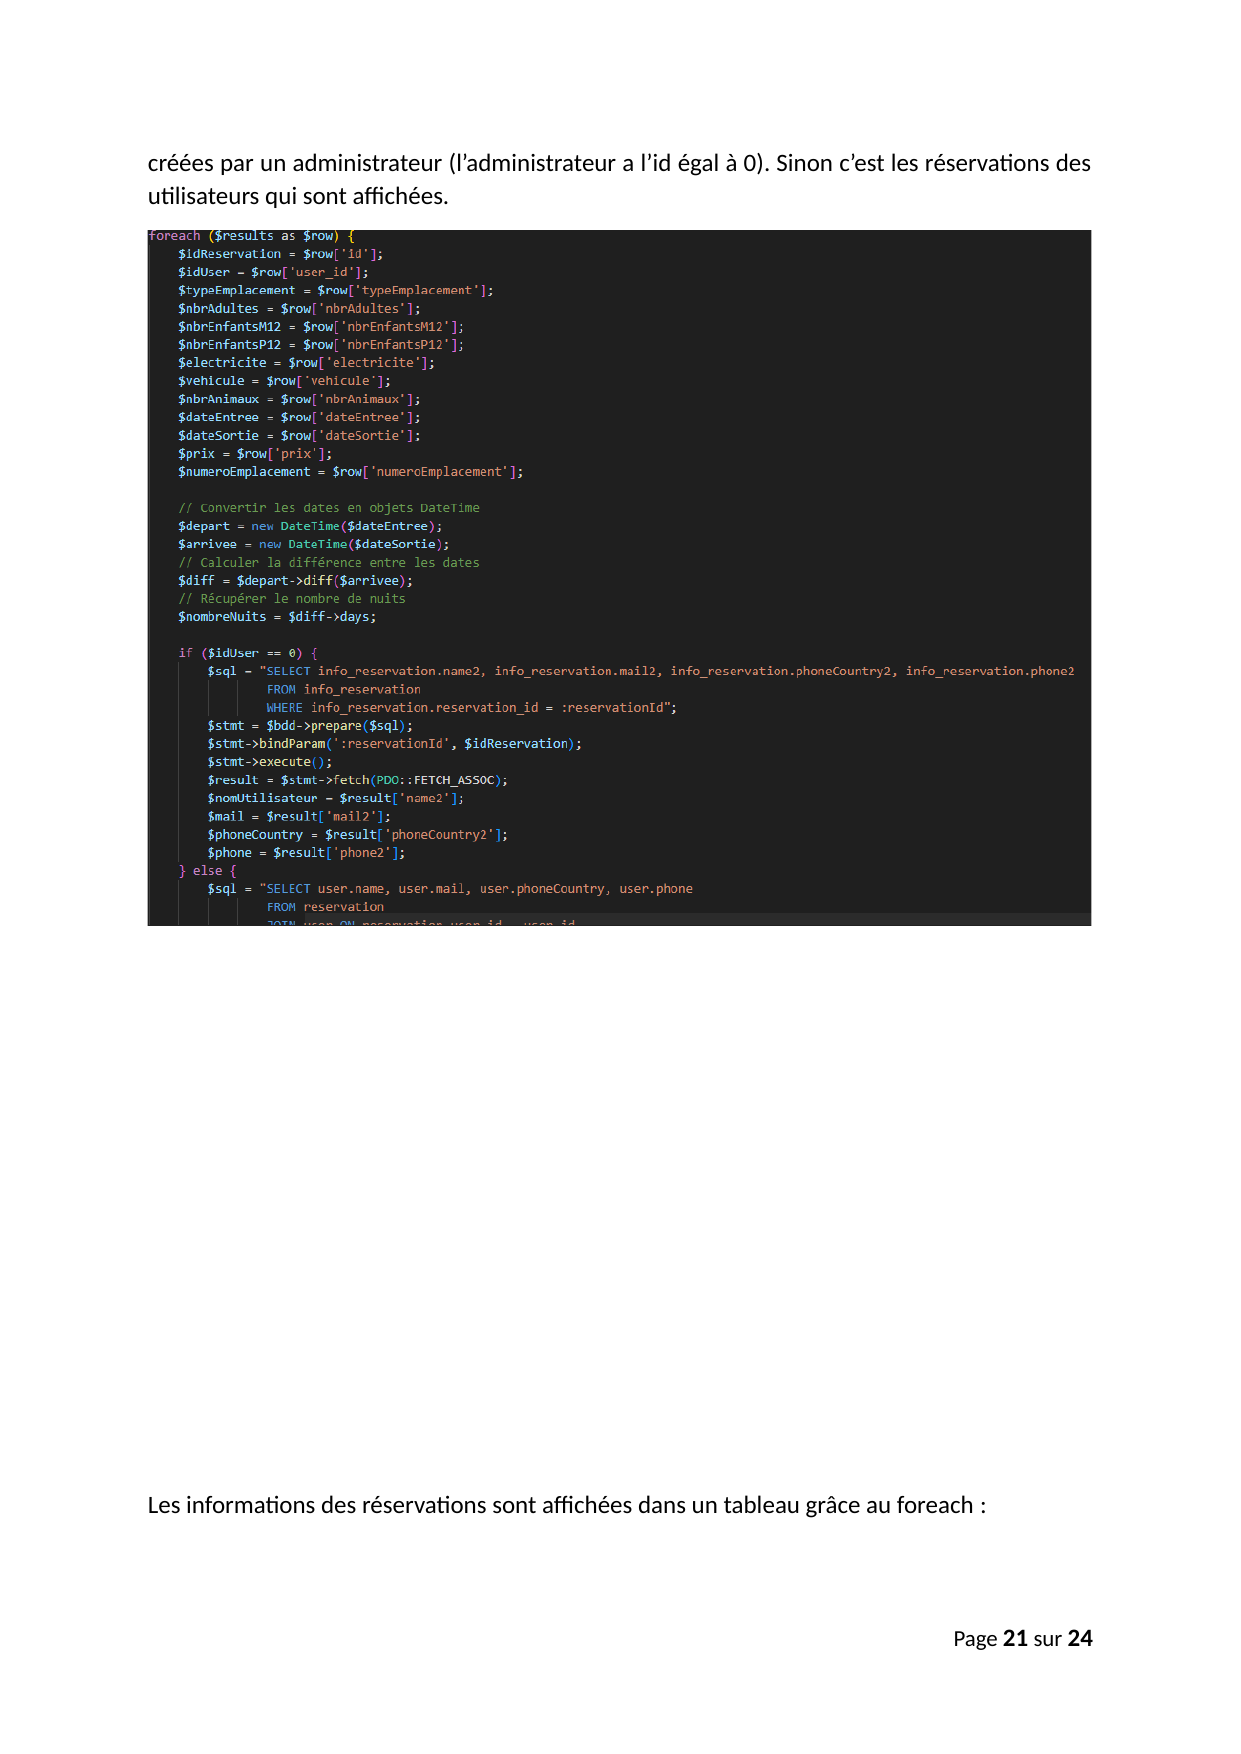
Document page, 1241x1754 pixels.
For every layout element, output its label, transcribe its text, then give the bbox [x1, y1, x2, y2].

text Les informations des réservations sont affichées dans un tableau grâce au foreach : [148, 1490, 1093, 1520]
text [148, 148, 1093, 211]
picture [147, 230, 1092, 926]
